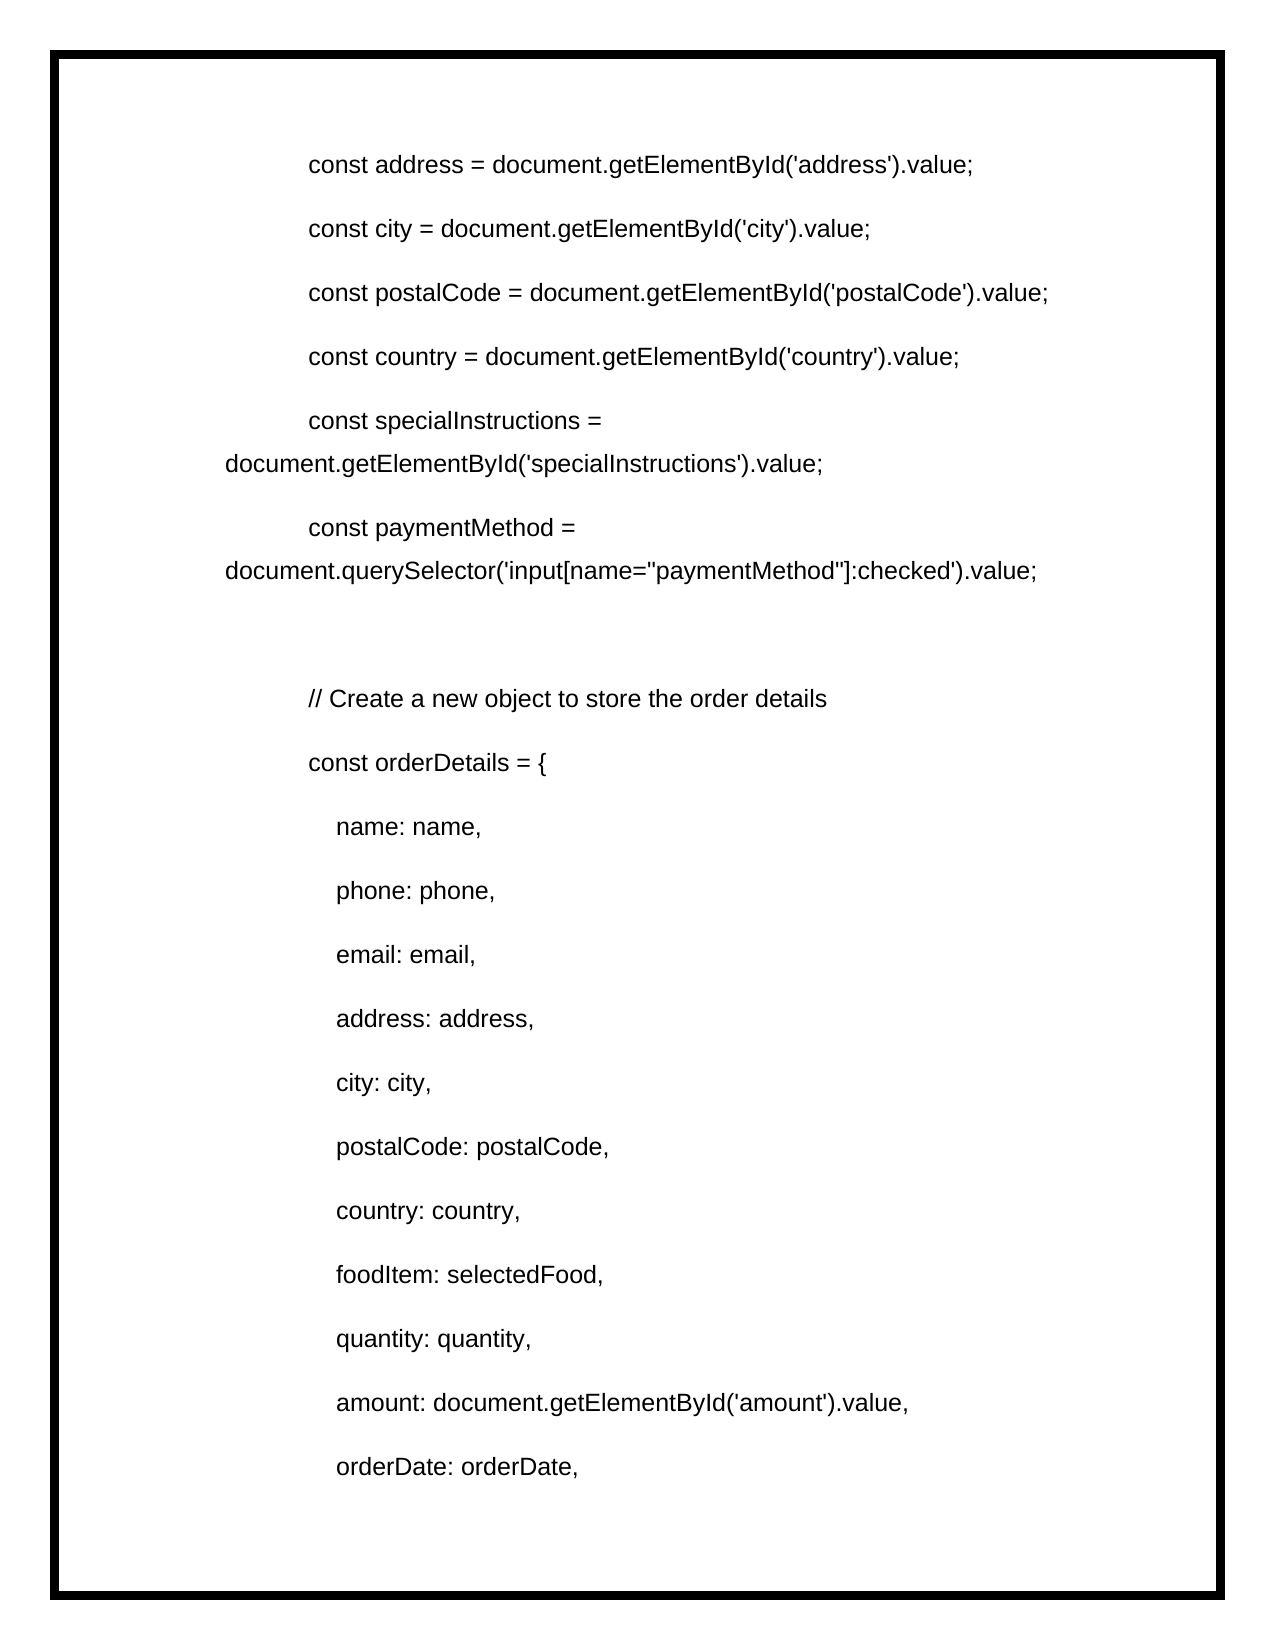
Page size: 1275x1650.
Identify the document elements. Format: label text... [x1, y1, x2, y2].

text const address = document.getElementById('address').value; [225, 150, 1125, 179]
text orderDate: orderDate, [225, 1451, 1125, 1480]
text const orderDetails = { [225, 748, 1125, 777]
text phone: phone, [225, 876, 1125, 904]
text amount: document.getElementById('amount').value, [225, 1387, 1125, 1416]
text const paymentMethod = document.querySelector('input[name="paymentMethod"]:checked').value; [225, 513, 1125, 585]
text name: name, [225, 812, 1125, 841]
text country: country, [225, 1196, 1125, 1224]
text email: email, [225, 940, 1125, 968]
text address: address, [225, 1004, 1125, 1032]
text quantity: quantity, [225, 1323, 1125, 1352]
text const city = document.getElementById('city').value; [225, 214, 1125, 243]
text const country = document.getElementById('country').value; [225, 342, 1125, 371]
text const postalCode = document.getElementById('postalCode').value; [225, 278, 1125, 307]
text // Create a new object to store the order details [225, 684, 1125, 713]
text city: city, [225, 1068, 1125, 1096]
text postalCode: postalCode, [225, 1132, 1125, 1160]
text foodItem: selectedFood, [225, 1259, 1125, 1288]
text const specialInstructions = document.getElementById('specialInstructions').value; [225, 406, 1125, 478]
